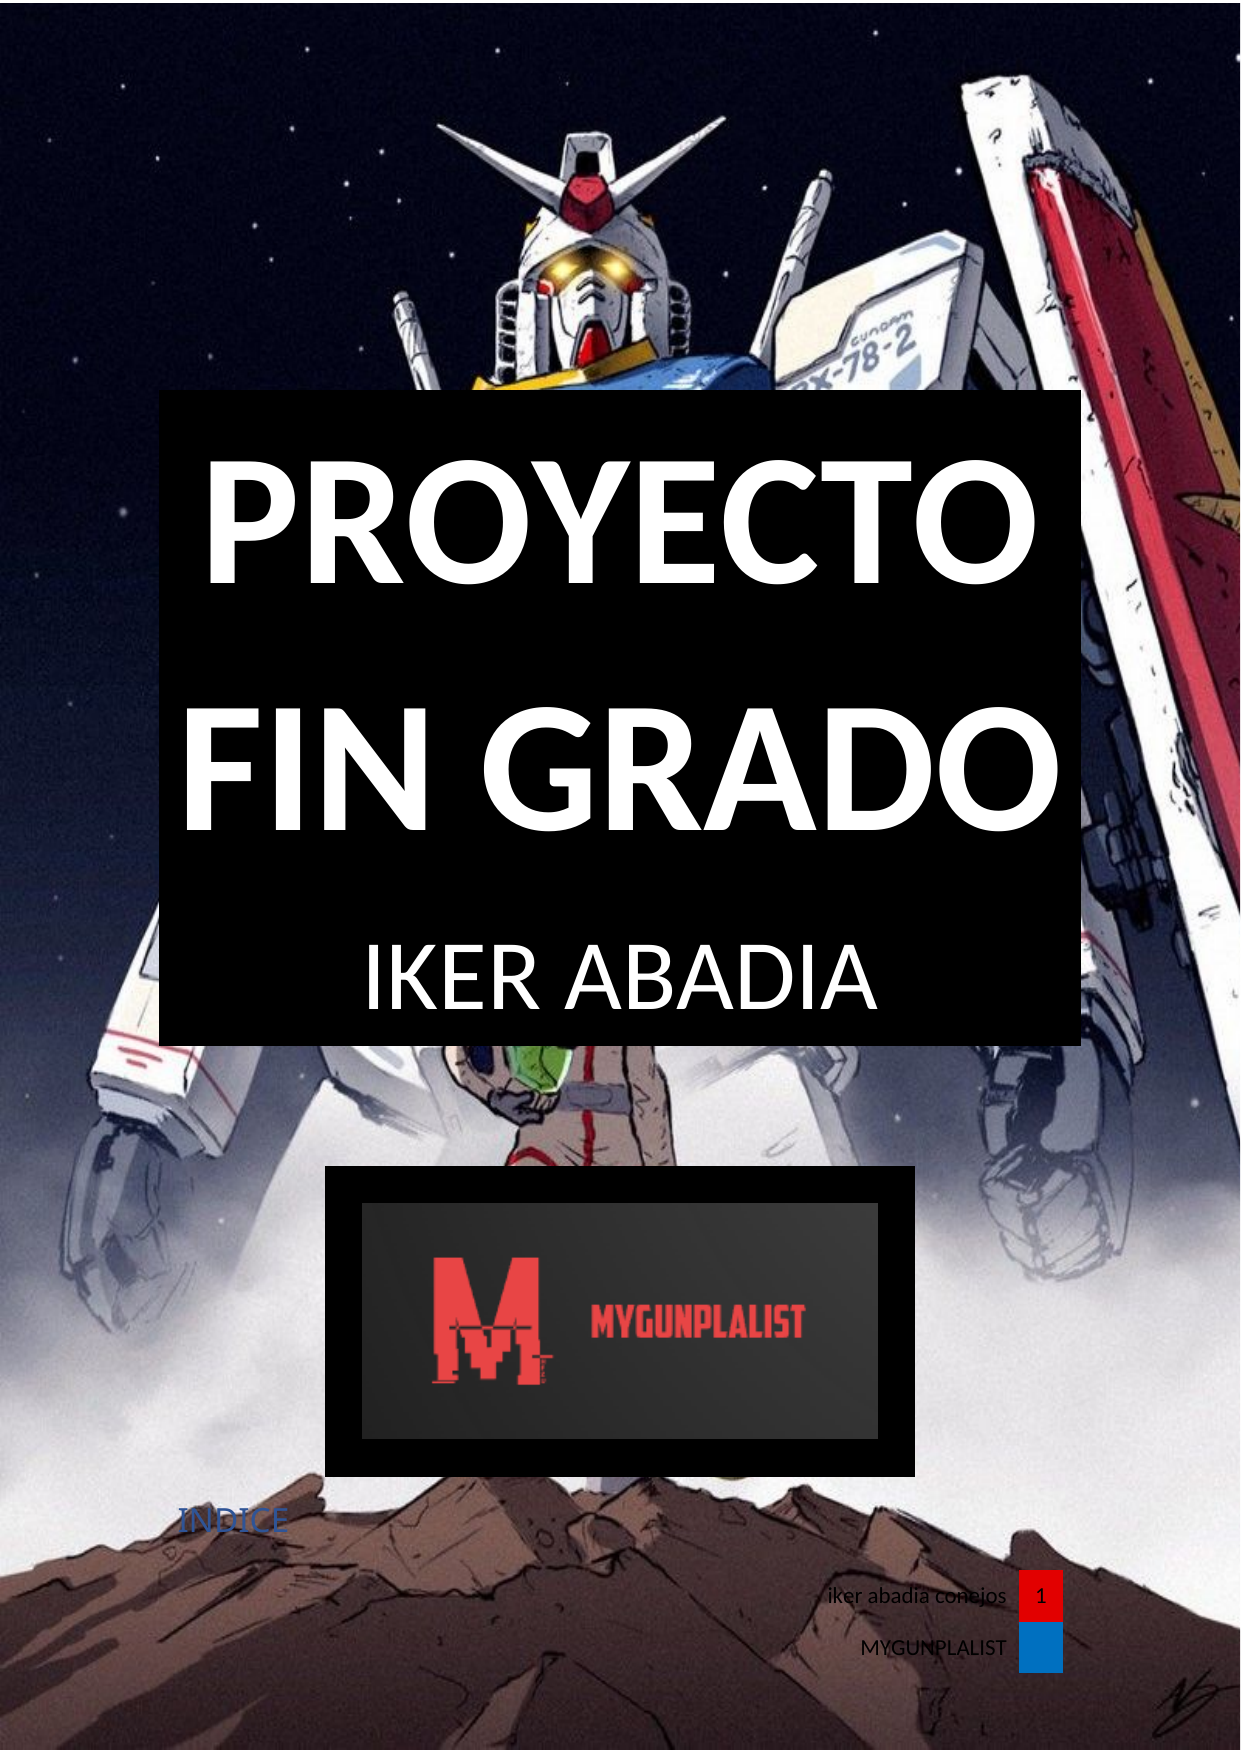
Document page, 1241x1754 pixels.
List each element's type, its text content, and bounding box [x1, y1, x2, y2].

text PROYECTO FIN GRADO [169, 399, 1071, 877]
text IKER ABADIA [169, 901, 1071, 1036]
picture [0, 3, 1241, 1750]
